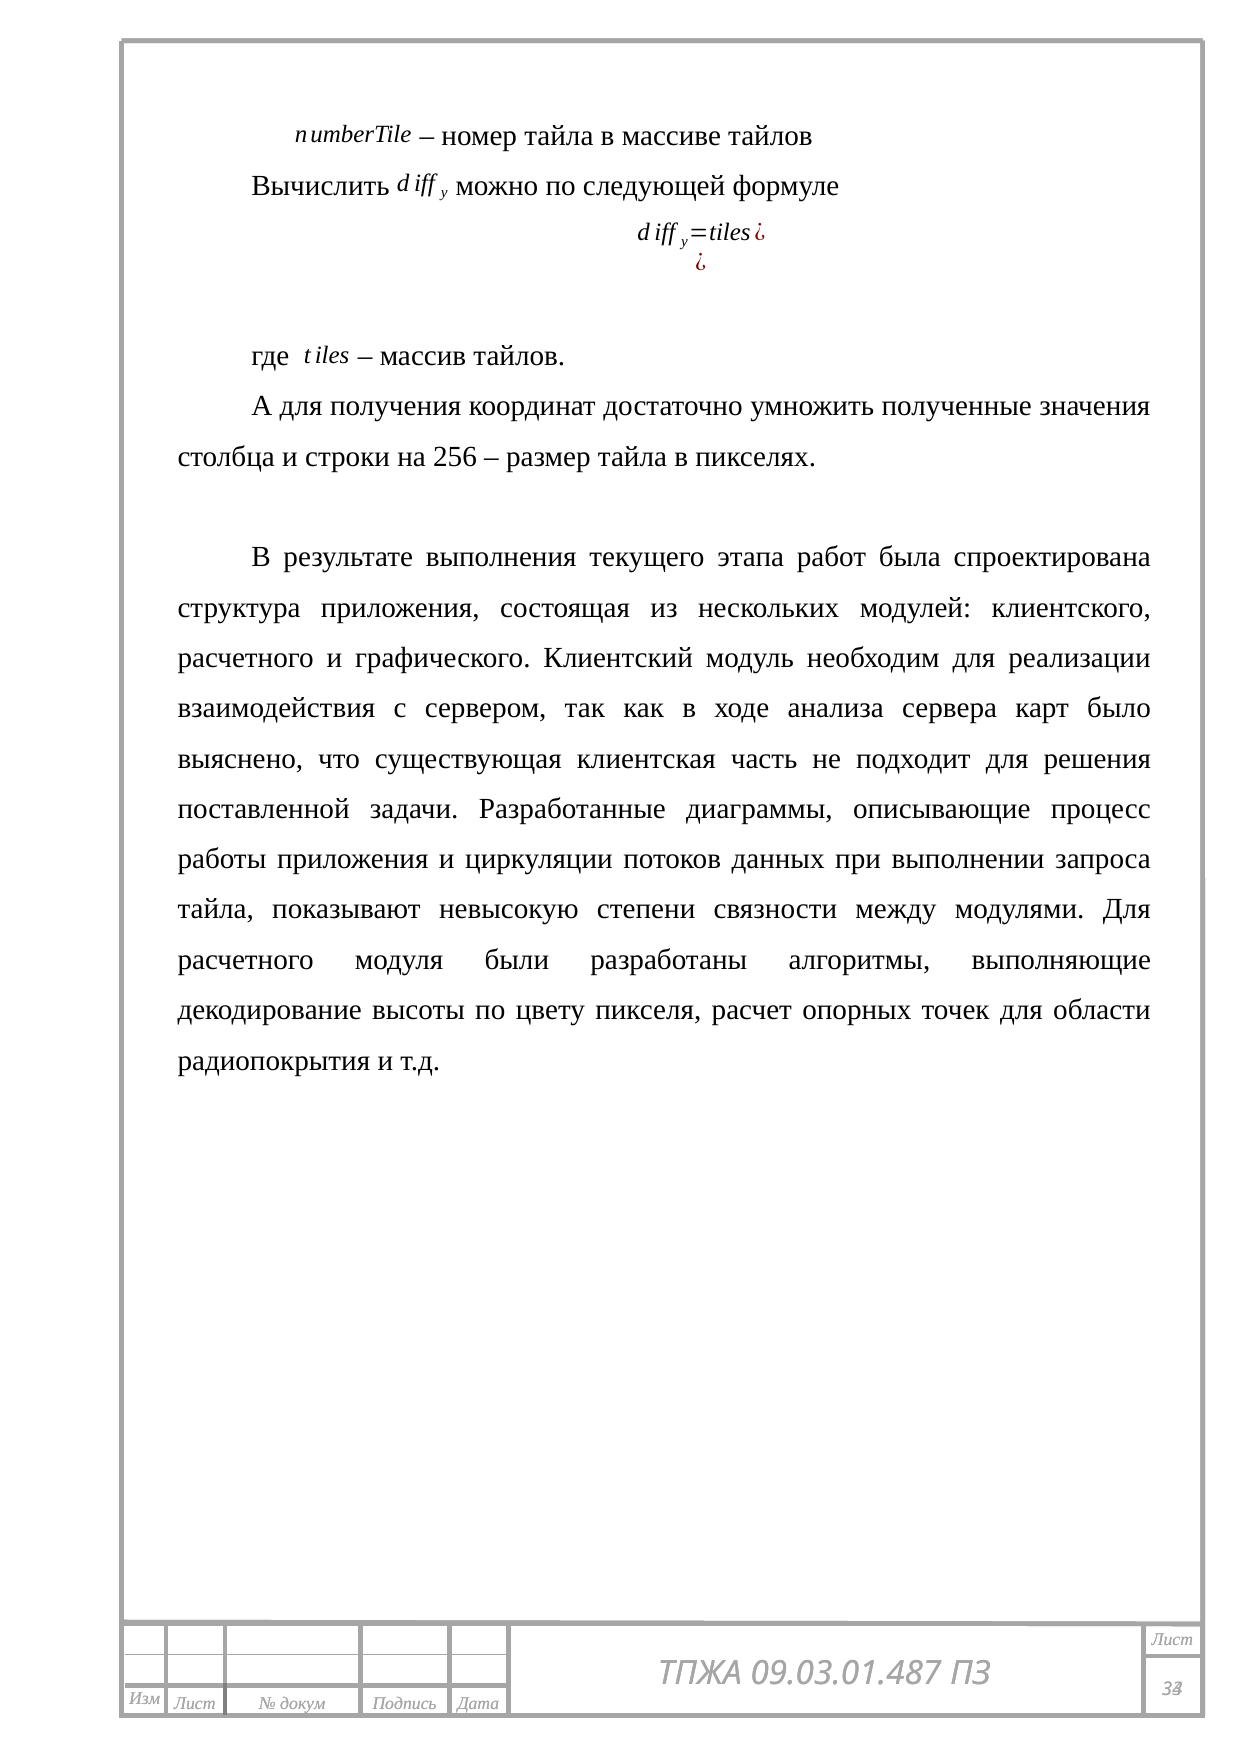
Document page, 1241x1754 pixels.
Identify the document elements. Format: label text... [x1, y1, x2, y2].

text – номер тайла в массиве тайлов [177, 118, 1152, 152]
text В результате выполнения текущего этапа работ была спроектирована структура приложения, состоящая из нескольких модулей: клиентского, расчетного и графического. Клиентский модуль необходим для реализации взаимодействия с сервером, так как в ходе анализа сервера карт было выяснено, что существующая клиентская часть не подходит для решения поставленной задачи. Разработанные диаграммы, описывающие процесс работы приложения и циркуляции потоков данных при выполнении запроса тайла, показывают невысокую степени связности между модулями. Для расчетного модуля были разработаны алгоритмы, выполняющие декодирование высоты по цвету пикселя, расчет опорных точек для области радиопокрытия и т.д. [177, 539, 1152, 1076]
text Вычислить можно по следующей формуле [177, 168, 1152, 202]
text А для получения координат достаточно умножить полученные значения столбца и строки на 256 – размер тайла в пикселях. [177, 388, 1152, 472]
text где – массив тайлов. [177, 338, 1152, 372]
